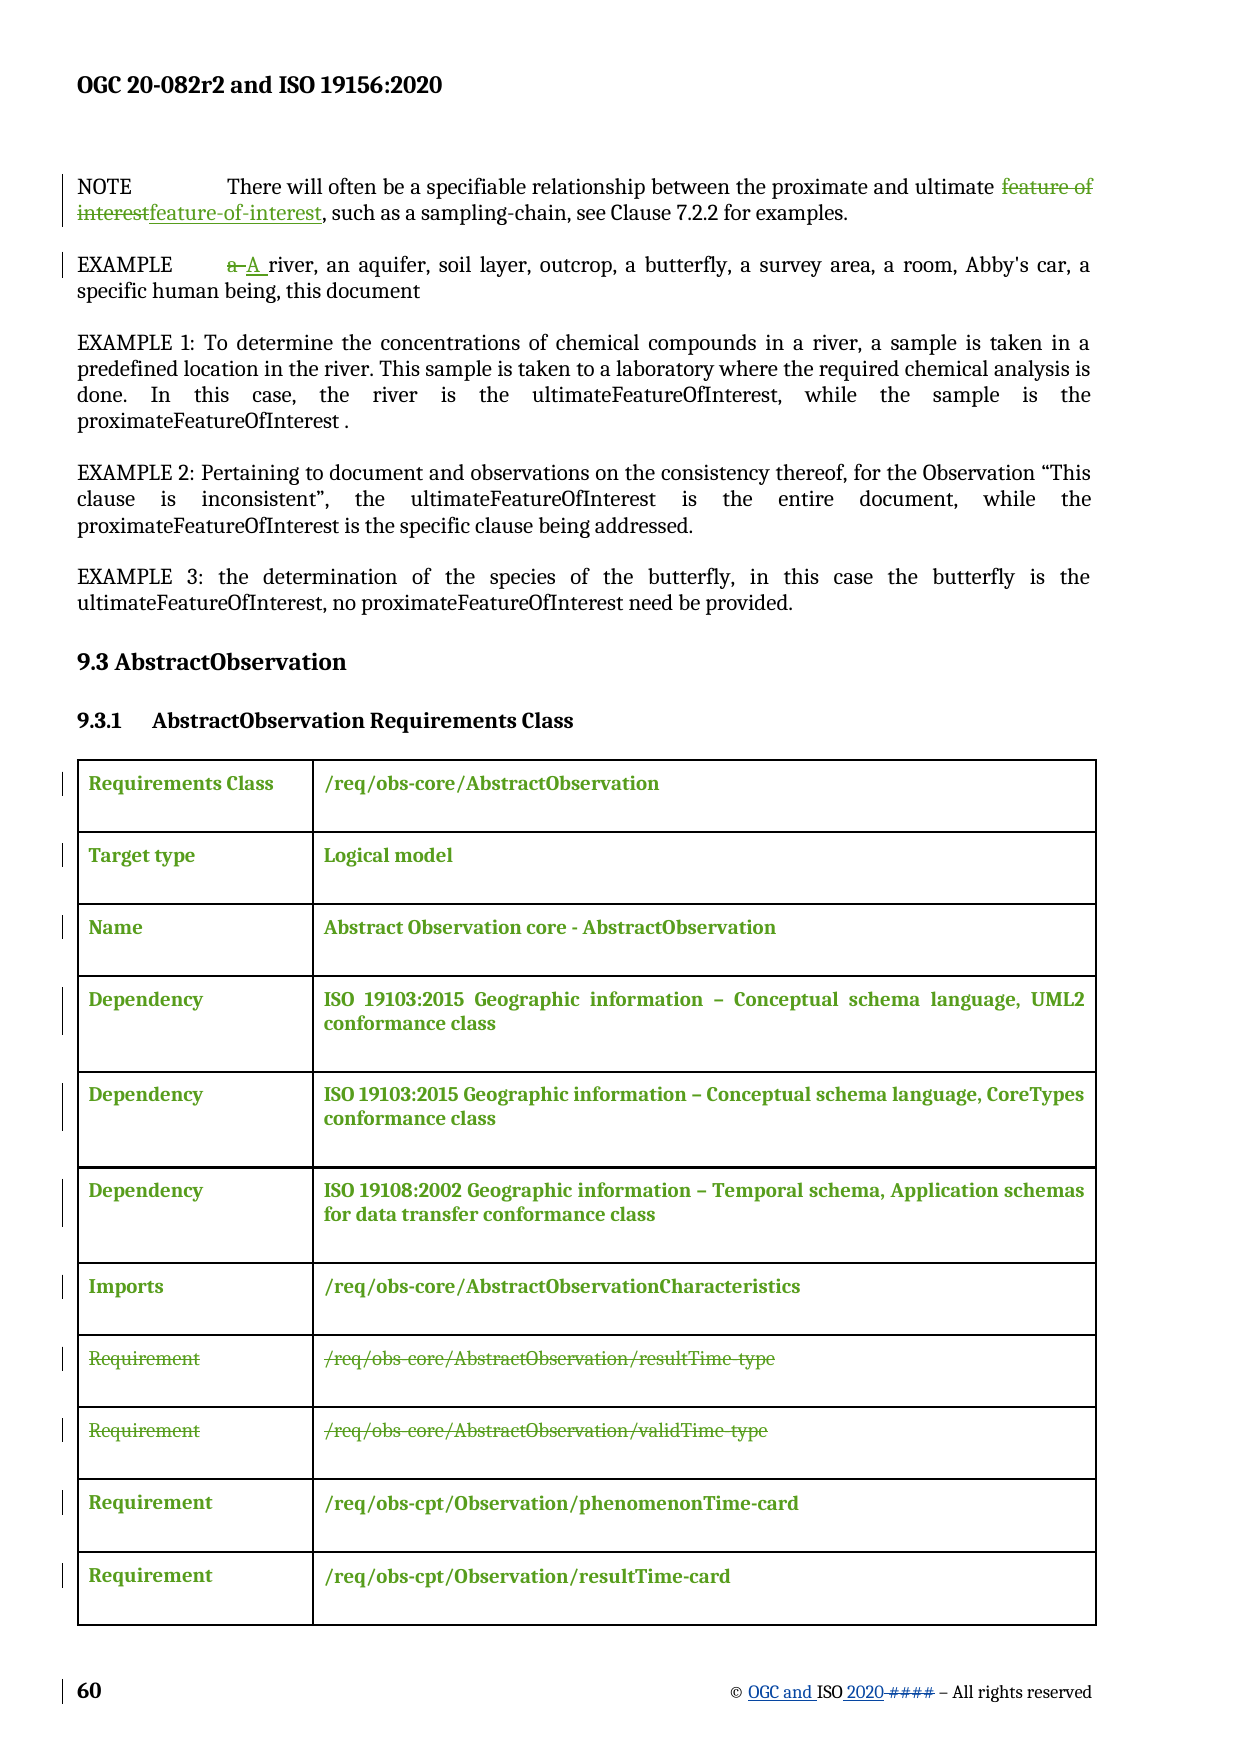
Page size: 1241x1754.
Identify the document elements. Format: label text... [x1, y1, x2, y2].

table_header /req/obs-core/AbstractObservation [314, 761, 1095, 831]
table_cell Dependency [79, 1169, 312, 1262]
table_cell Requirement [79, 1480, 312, 1551]
table_cell [314, 1336, 1095, 1406]
text EXAMPLE 2: Pertaining to document and observations on the consistency thereof, for the Observation “This clause is inconsistent”, the ultimateFeatureOfInterest is the entire document, while the proximateFeatureOfInterest is the specific clause being addressed. [77, 460, 1092, 539]
table_cell Dependency [79, 1073, 312, 1166]
table_cell /req/obs-cpt/Observation/resultTime-card [314, 1553, 1095, 1624]
table_cell Name [79, 905, 312, 975]
text EXAMPLE river, an aquifer, soil layer, outcrop, a butterfly, a survey area, a room, Abby's car, a specific human being, this document [77, 252, 1092, 304]
text NOTE There will often be a specifiable relationship between the proximate and ultimate , such as a sampling-chain, see Clause 7.2.2 for examples. [77, 174, 1092, 227]
table_cell [79, 1336, 312, 1406]
text EXAMPLE 1: To determine the concentrations of chemical compounds in a river, a sample is taken in a predefined location in the river. This sample is taken to a laboratory where the required chemical analysis is done. In this case, the river is the ultimateFeatureOfInterest, while the sample is the proximateFeatureOfInterest . [77, 329, 1092, 435]
table_cell Logical model [314, 833, 1095, 903]
table_cell /req/obs-core/AbstractObservationCharacteristics [314, 1264, 1095, 1334]
table_cell Target type [79, 833, 312, 903]
table_header Requirements Class [79, 761, 312, 831]
table_cell ISO 19108:2002 Geographic information – Temporal schema, Application schemas for data transfer conformance class [314, 1169, 1095, 1262]
table_cell Imports [79, 1264, 312, 1334]
table_cell [314, 1408, 1095, 1478]
table_cell Abstract Observation core - AbstractObservation [314, 905, 1095, 975]
table_cell /req/obs-cpt/Observation/phenomenonTime-card [314, 1480, 1095, 1551]
subtitle AbstractObservation [77, 648, 1092, 676]
table_cell ISO 19103:2015 Geographic information – Conceptual schema language, UML2 conformance class [314, 977, 1095, 1071]
table_cell Dependency [79, 977, 312, 1071]
table_cell ISO 19103:2015 Geographic information – Conceptual schema language, CoreTypes conformance class [314, 1073, 1095, 1166]
table_cell [79, 1408, 312, 1478]
subtitle AbstractObservation Requirements Class [77, 708, 1092, 734]
table_cell Requirement [79, 1553, 312, 1624]
text EXAMPLE 3: the determination of the species of the butterfly, in this case the butterfly is the ultimateFeatureOfInterest, no proximateFeatureOfInterest need be provided. [77, 564, 1092, 616]
